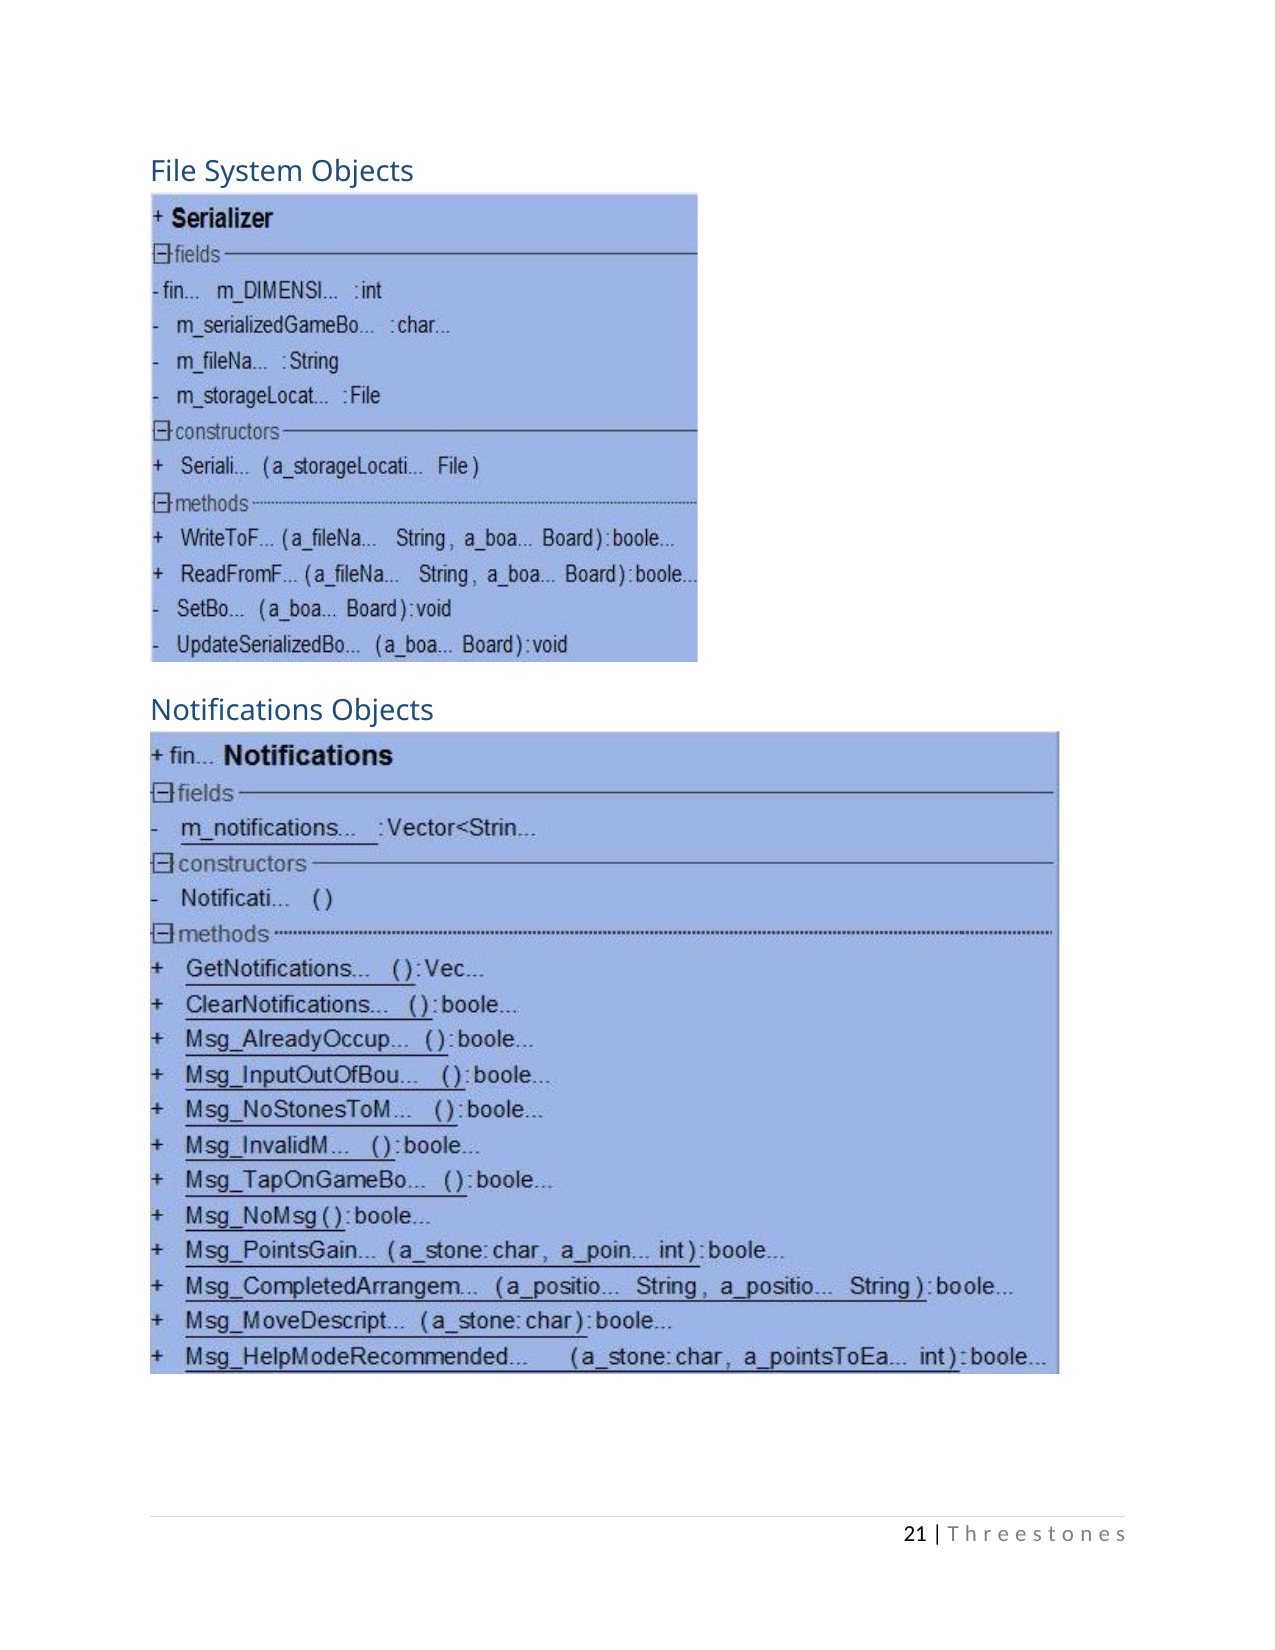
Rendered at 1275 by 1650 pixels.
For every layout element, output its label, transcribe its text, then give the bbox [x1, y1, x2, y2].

subtitle File System Objects [150, 150, 1125, 190]
picture [150, 731, 1060, 1374]
picture [150, 192, 698, 662]
